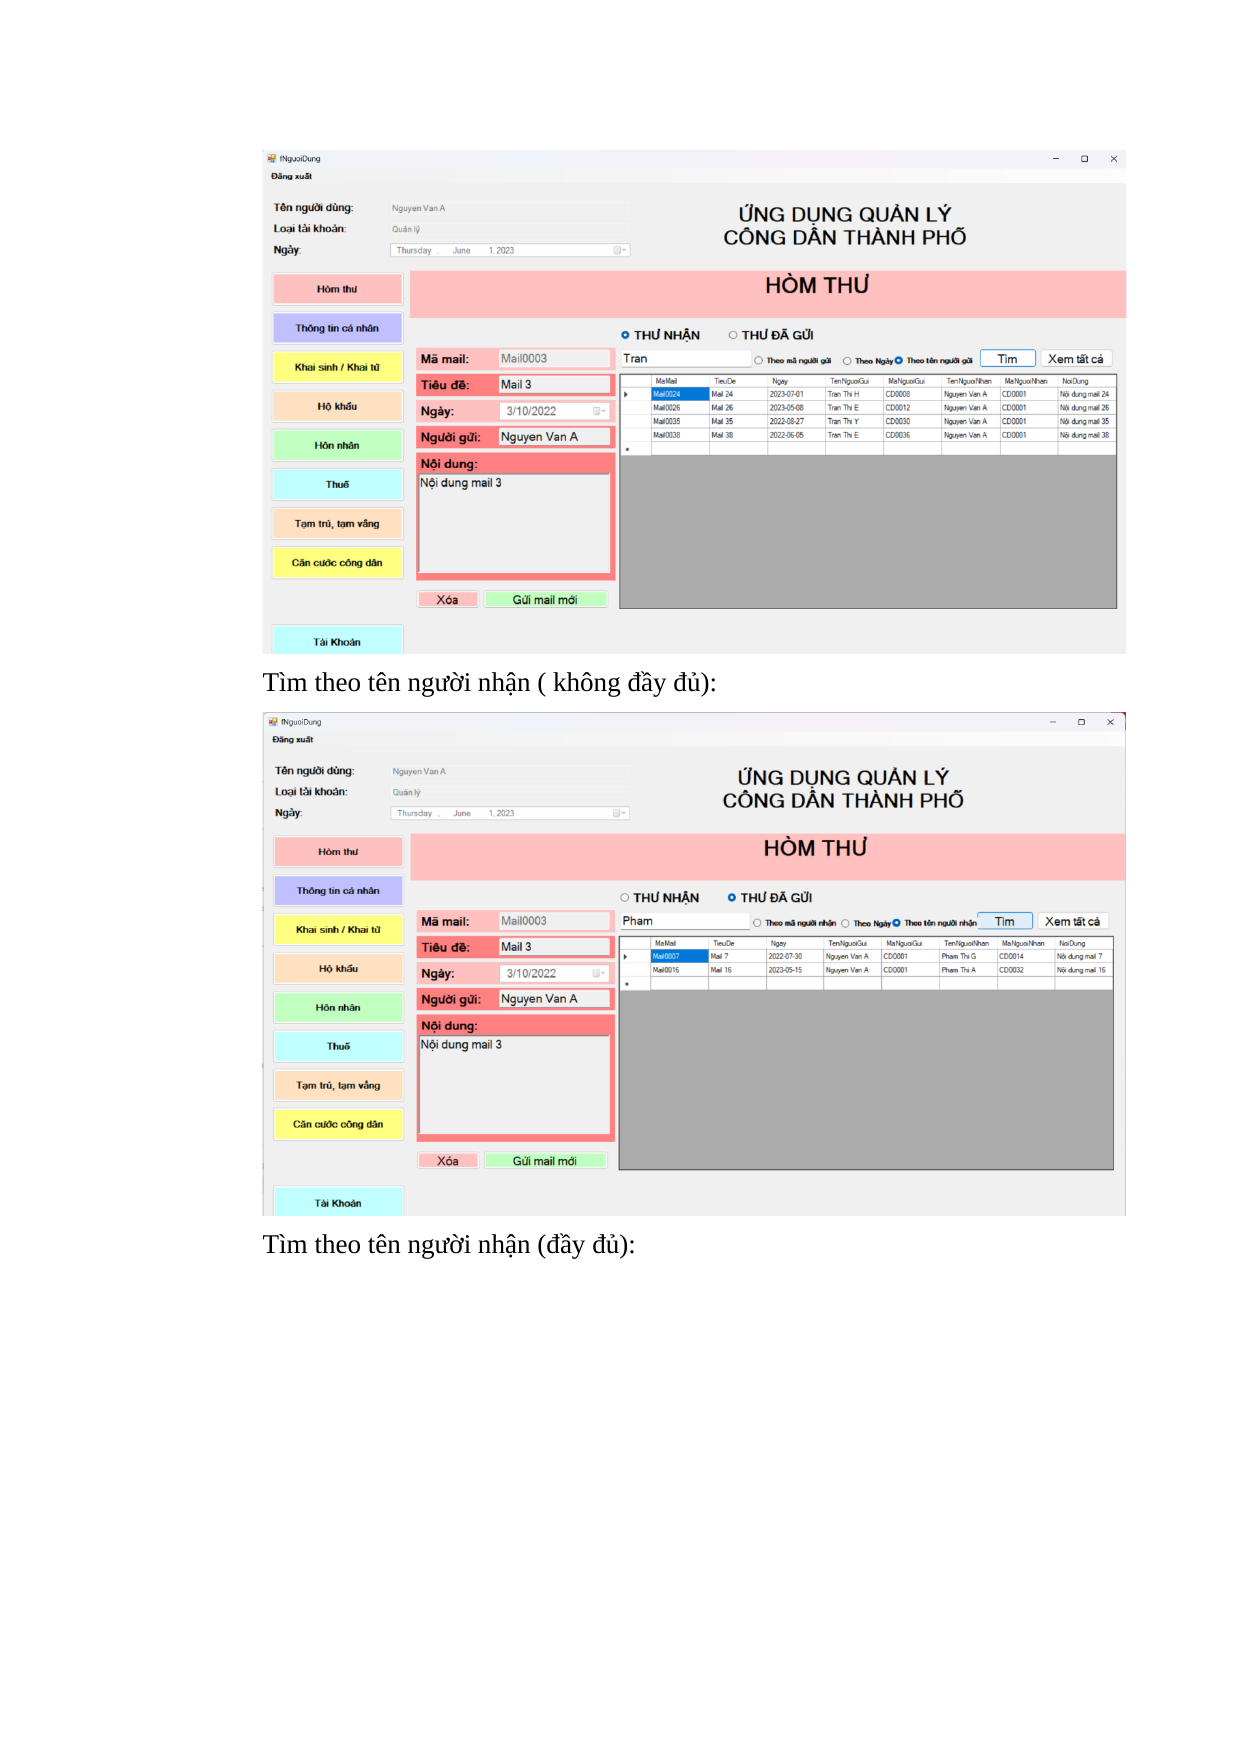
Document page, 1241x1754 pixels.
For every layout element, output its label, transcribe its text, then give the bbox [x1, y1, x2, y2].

picture [262, 712, 1126, 1216]
list Tìm theo tên người nhận ( không đầy đủ): [187, 666, 1053, 697]
picture [262, 150, 1127, 654]
list Tìm theo tên người nhận (đầy đủ): [187, 1228, 1053, 1259]
